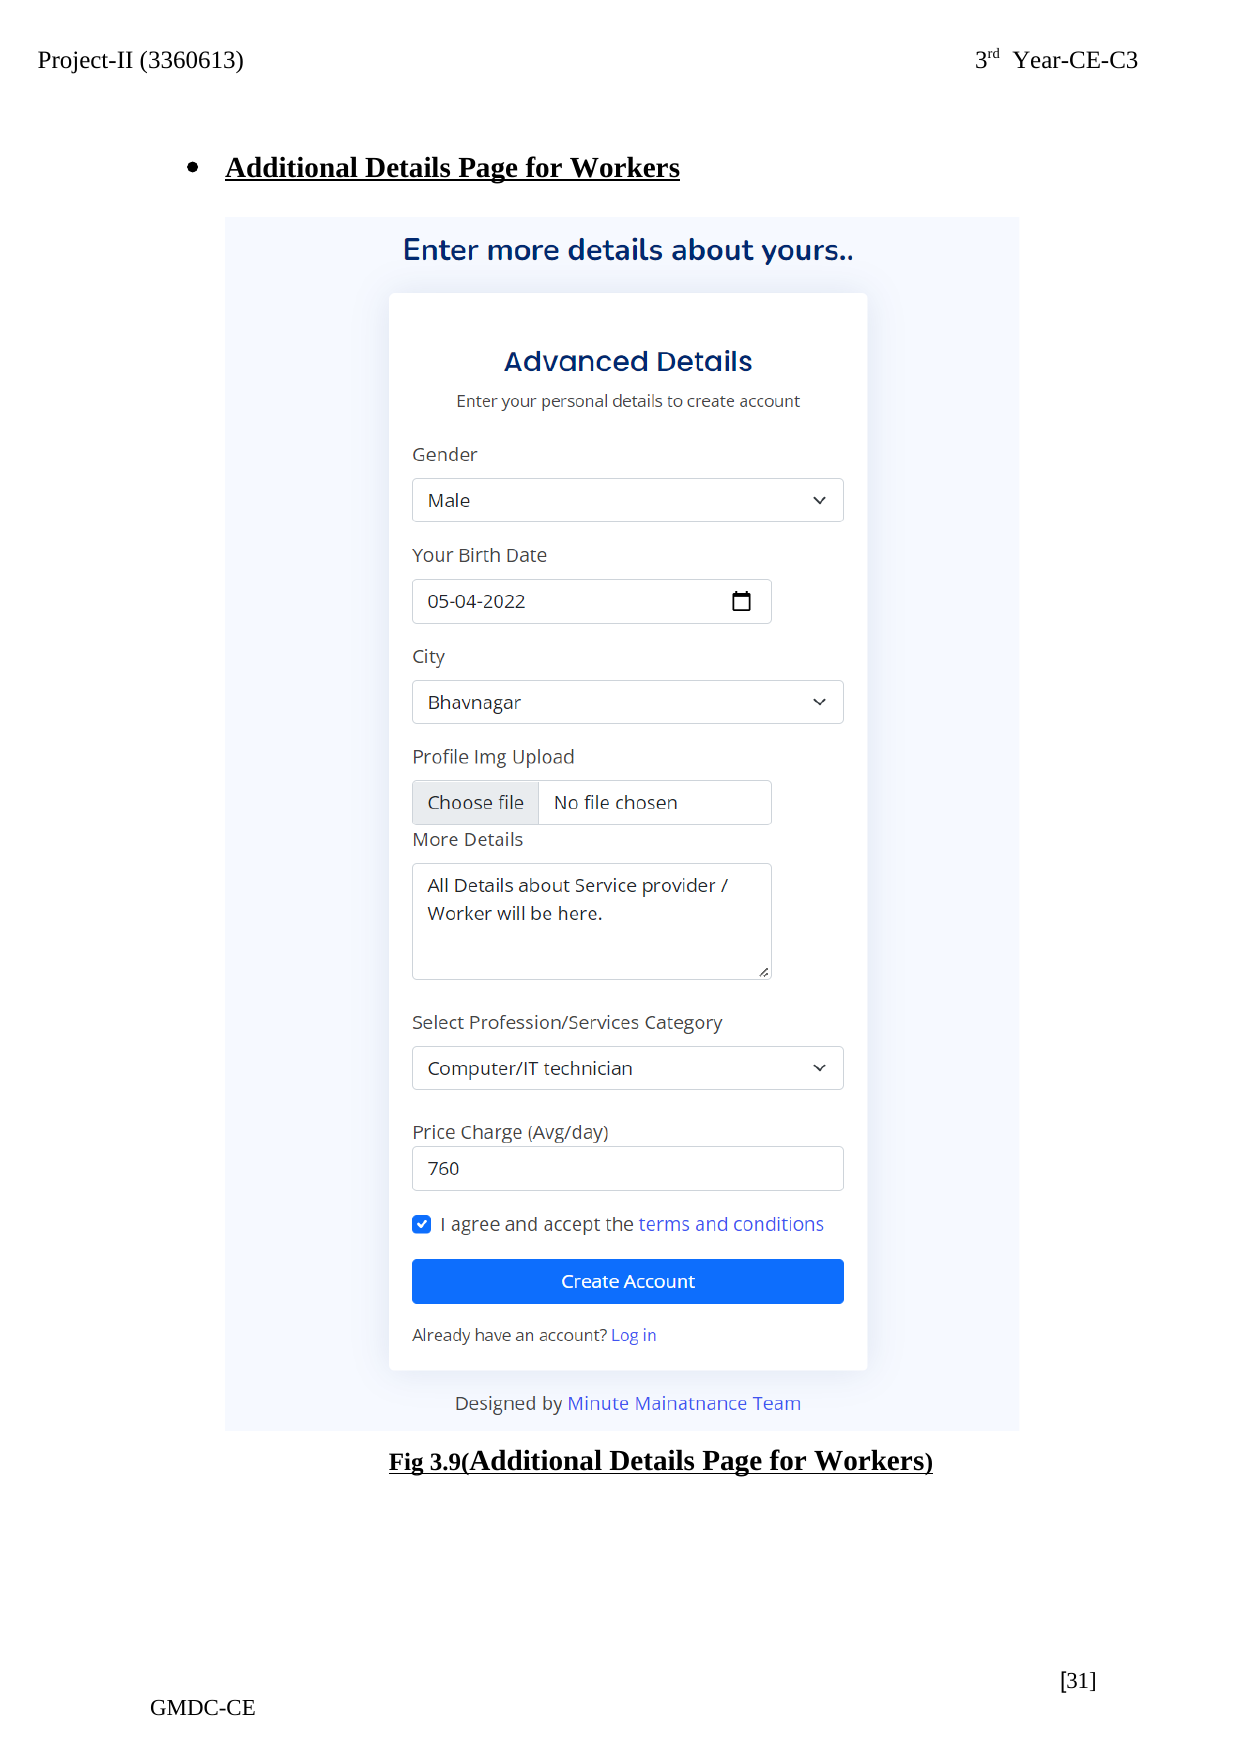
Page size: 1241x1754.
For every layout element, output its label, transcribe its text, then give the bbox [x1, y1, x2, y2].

text Fig 3.9(Additional Details Page for Workers) [225, 1443, 1096, 1477]
list Additional Details Page for Workers [187, 150, 1096, 184]
picture [225, 217, 1020, 1431]
